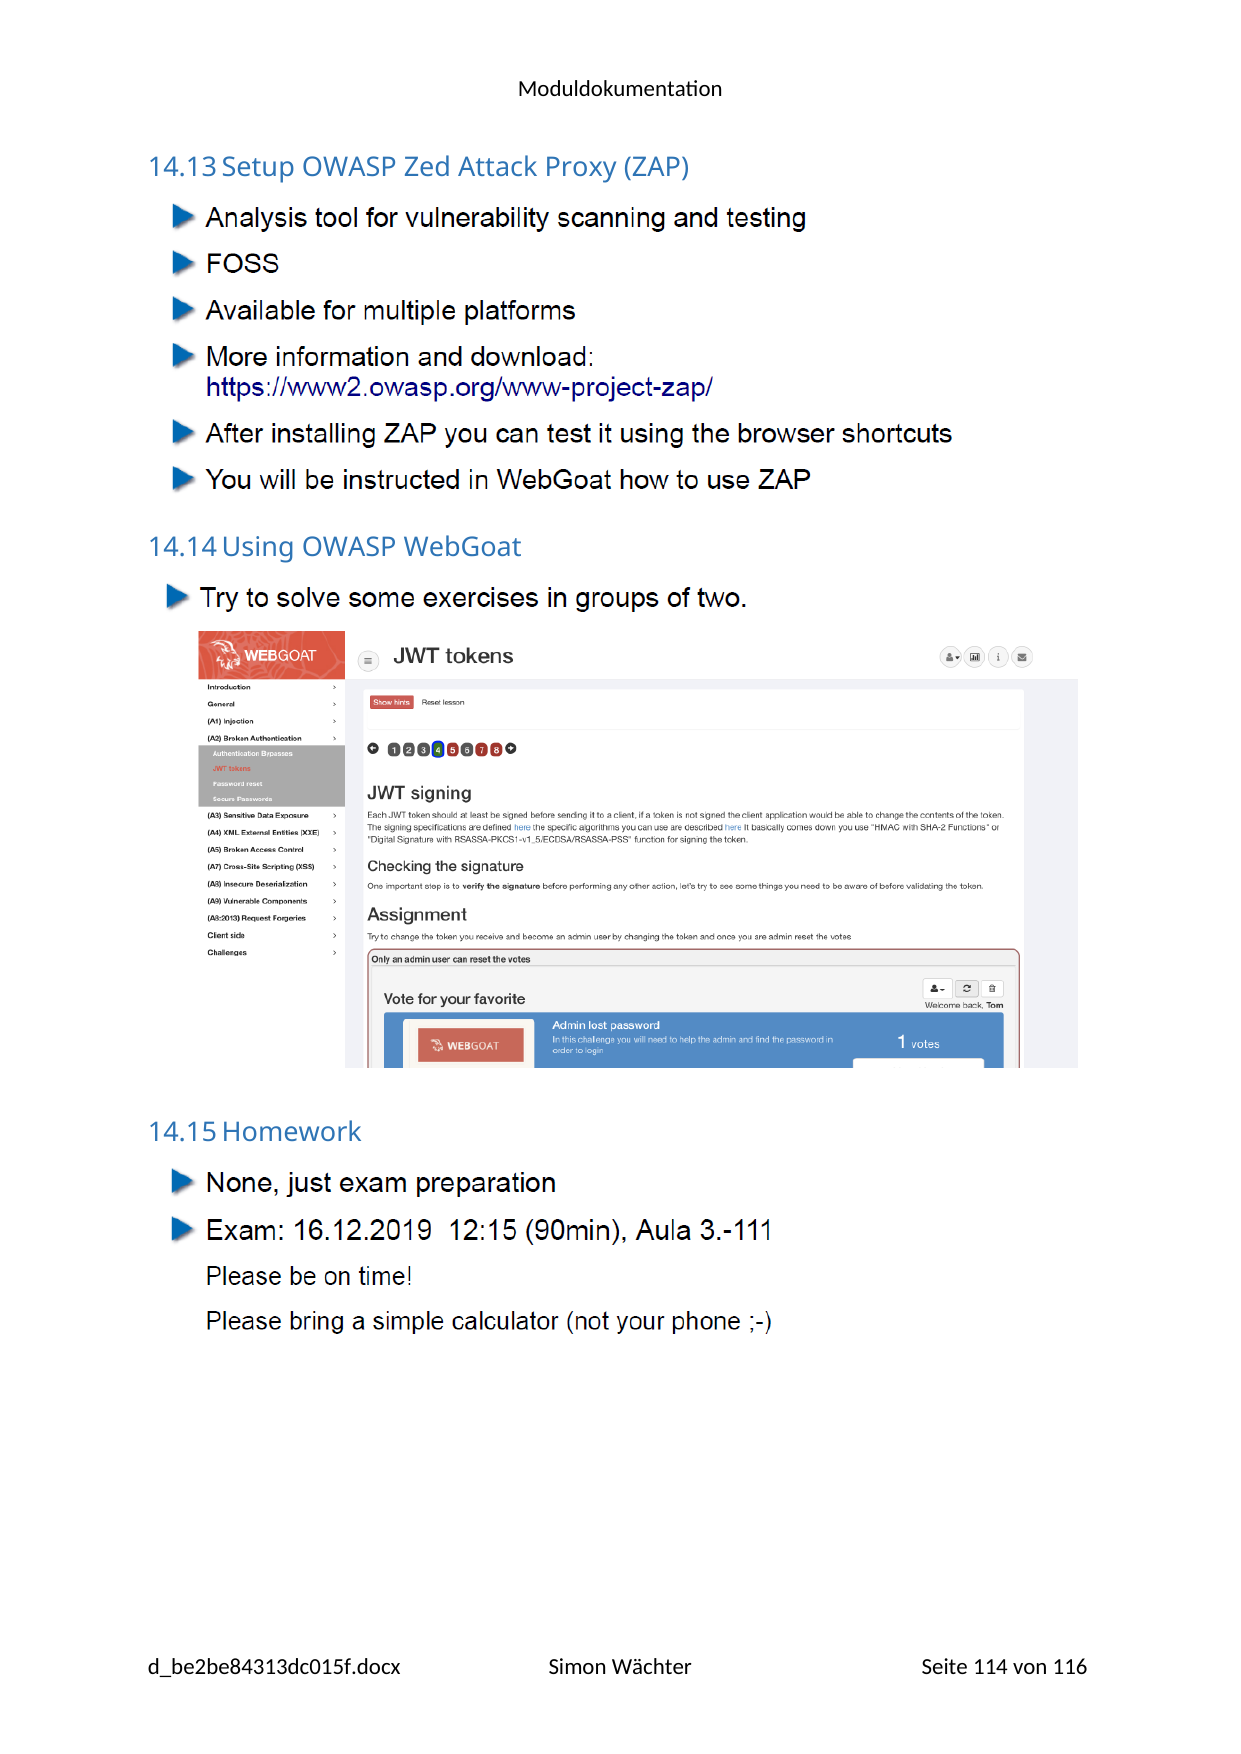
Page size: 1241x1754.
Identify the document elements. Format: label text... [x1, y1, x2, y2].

subtitle Homework [148, 1113, 1093, 1150]
picture [147, 567, 1093, 1094]
subtitle Setup OWASP Zed Attack Proxy (ZAP) [148, 148, 1093, 184]
picture [147, 1152, 1093, 1352]
picture [147, 187, 1093, 509]
subtitle Using OWASP WebGoat [148, 527, 1093, 564]
